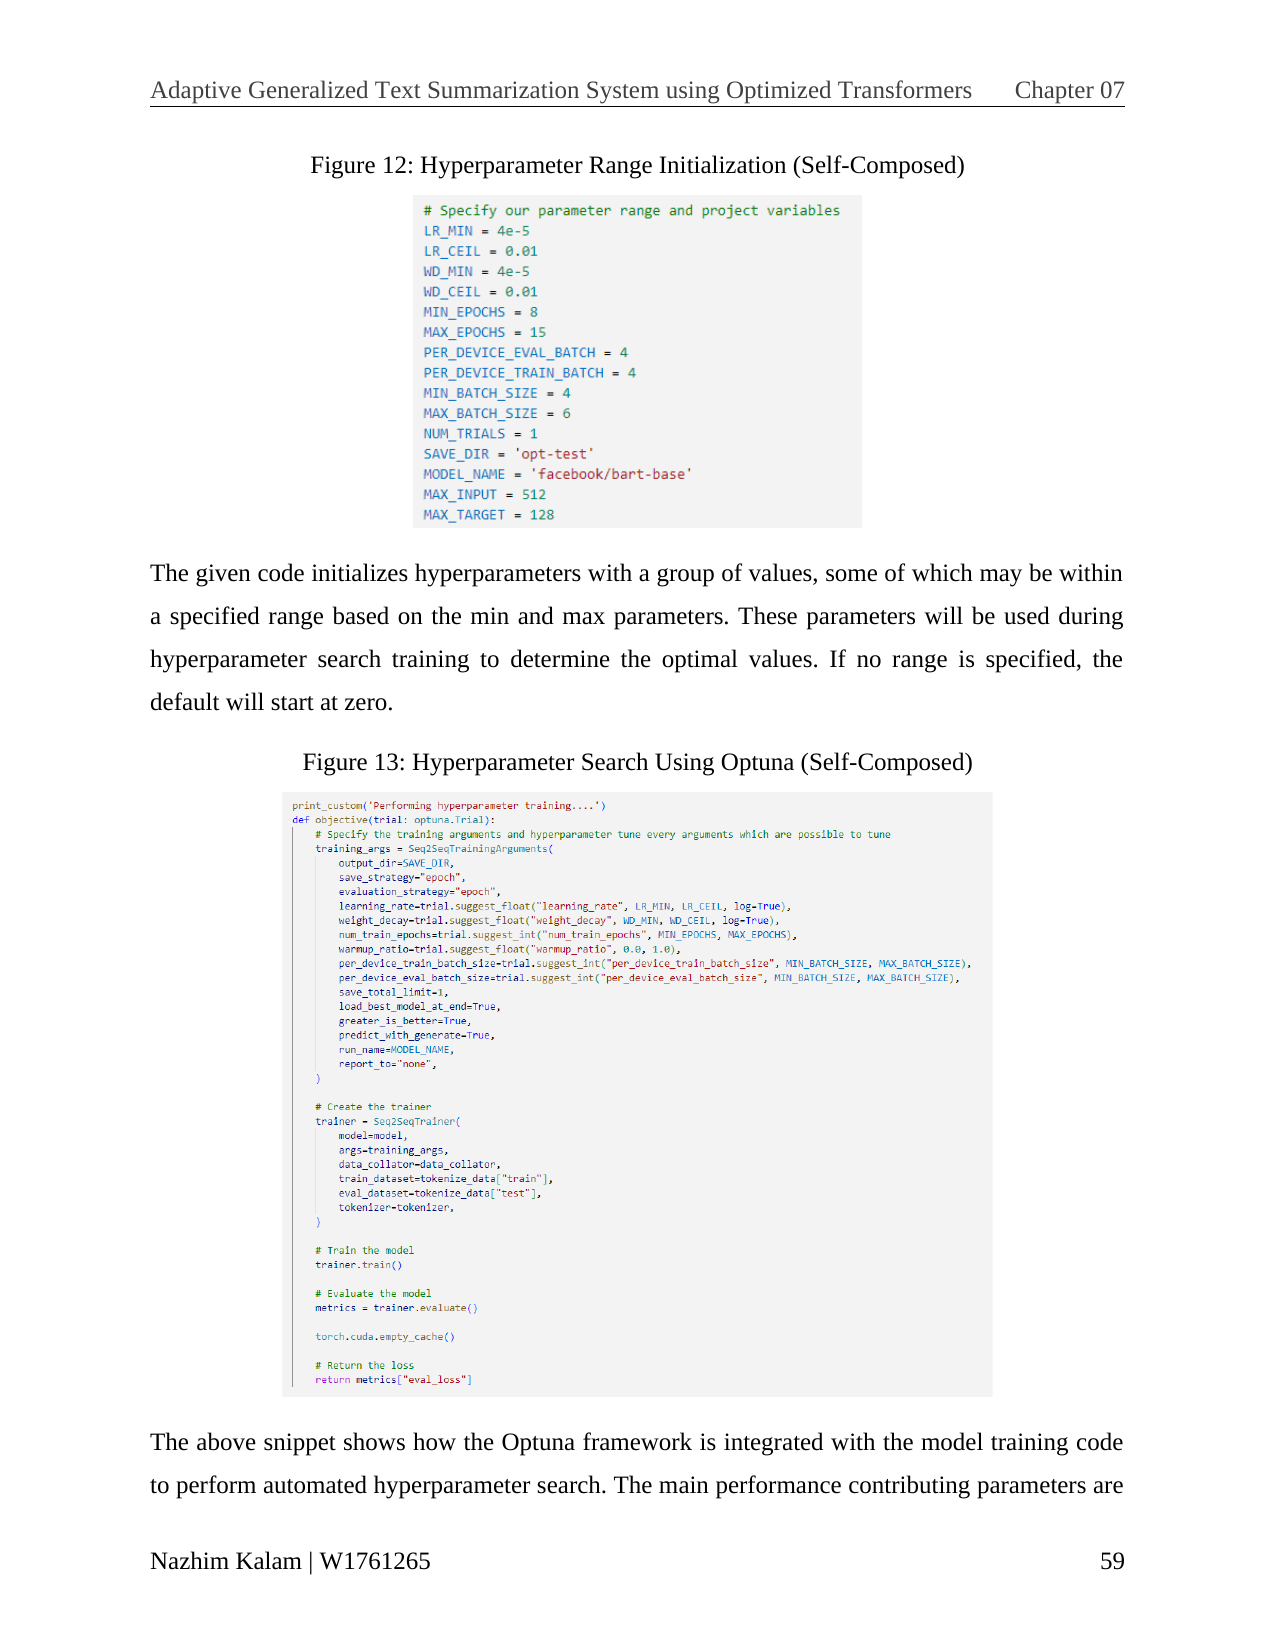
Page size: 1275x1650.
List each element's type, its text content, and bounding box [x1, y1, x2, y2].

text Figure 13: Hyperparameter Range Initialization (Self-Composed) [150, 150, 1125, 179]
text Figure 14: Hyperparameter Search Using Optuna (Self-Composed) [150, 747, 1125, 776]
text The given code initializes hyperparameters with a group of values, some of which may be within a specified range based on the min and max parameters. These parameters will be used during hyperparameter search training to determine the optimal values. If no range is specified, the default will start at zero. [150, 558, 1125, 716]
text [150, 1427, 1125, 1499]
picture [282, 792, 993, 1397]
picture [413, 195, 862, 528]
